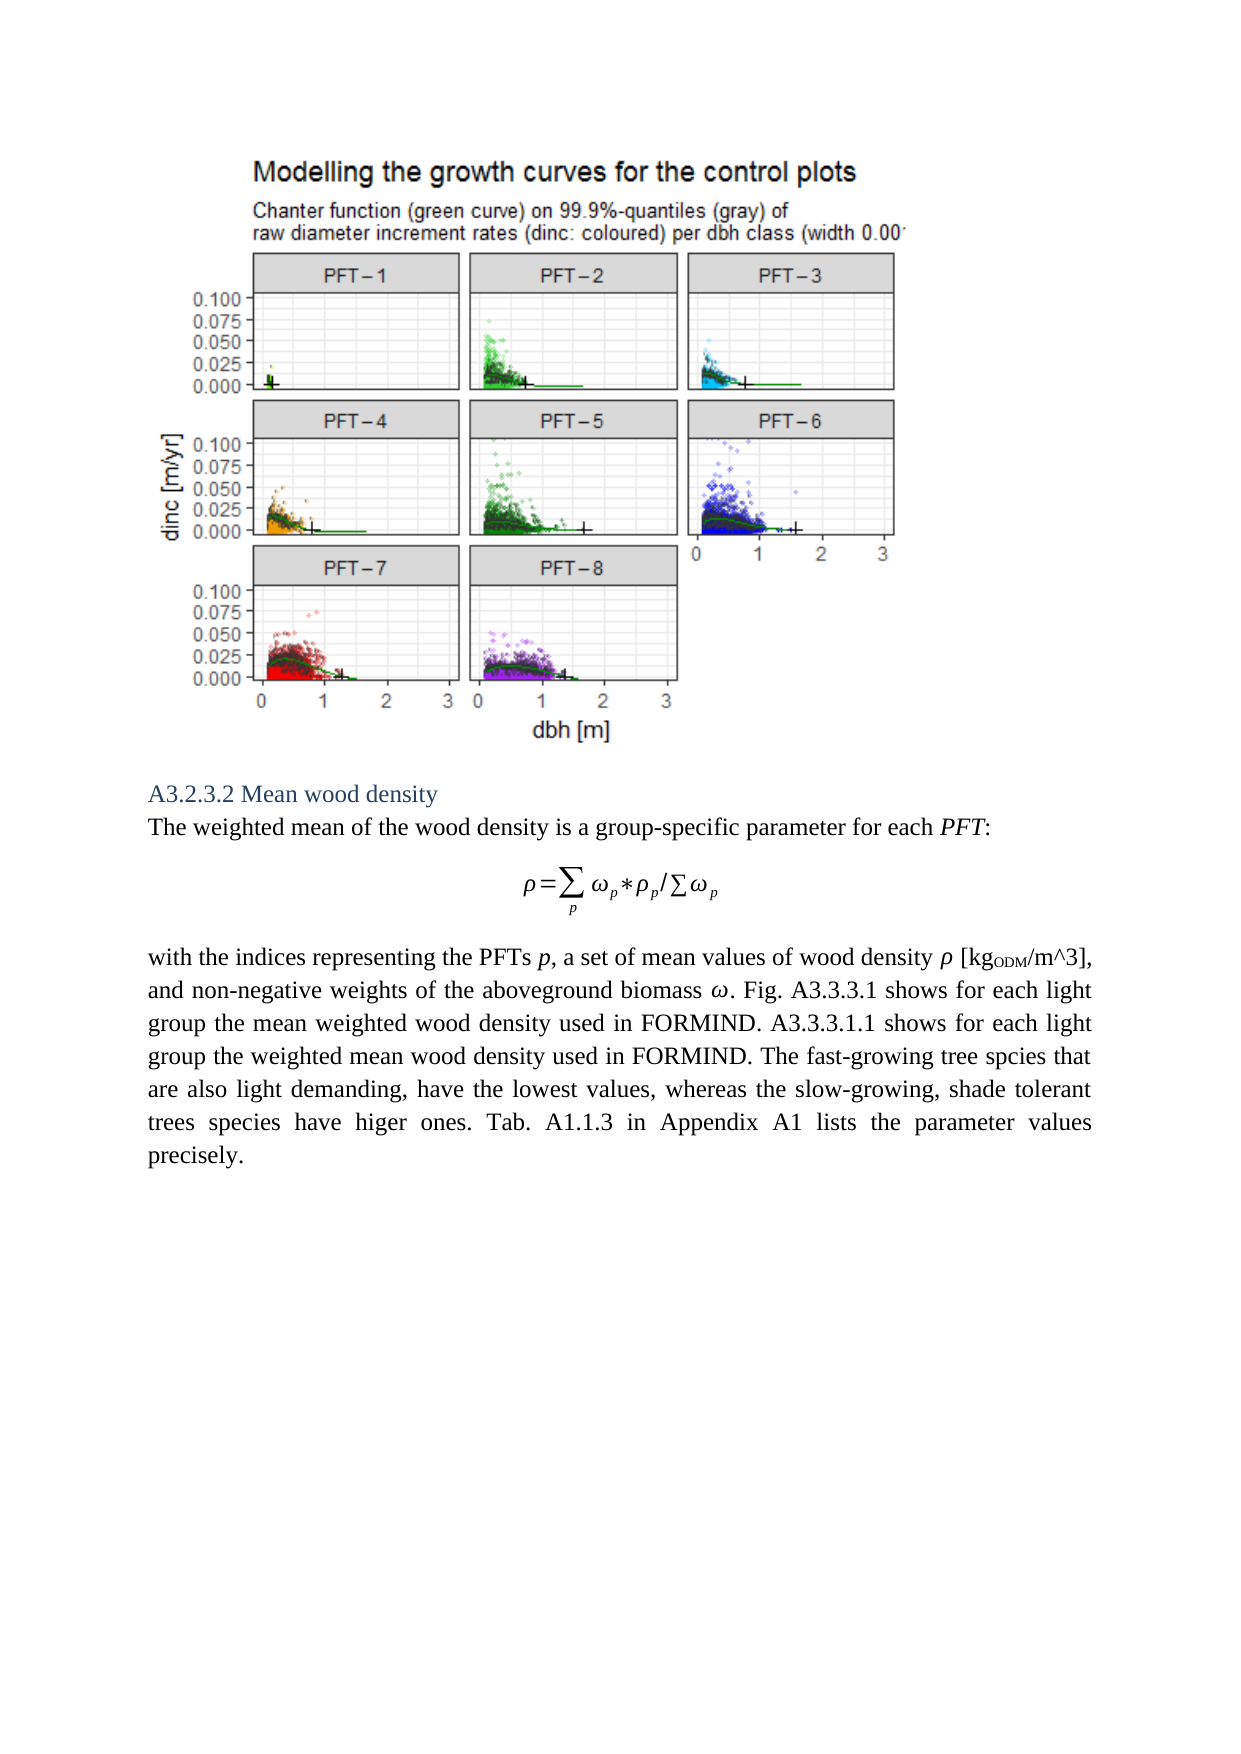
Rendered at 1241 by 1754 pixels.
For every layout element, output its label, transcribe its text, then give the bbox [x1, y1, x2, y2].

text with the indices representing the PFTs p, a set of mean values of wood density [kgODM/m^3], and non-negative weights of the aboveground biomass . Fig. A3.3.3.1 shows for each light group the mean weighted wood density used in FORMIND. A3.3.3.1.1 shows for each light group the weighted mean wood density used in FORMIND. The fast-growing tree spcies that are also light demanding, have the lowest values, whereas the slow-growing, shade tolerant trees species have higer ones. Tab. A1.1.3 in Appendix A1 lists the parameter values precisely. [148, 942, 1093, 1169]
picture [147, 147, 906, 754]
text The weighted mean of the wood density is a group-specific parameter for each PFT: [148, 812, 1093, 841]
subtitle A3.2.3.2 Mean wood density [148, 779, 1093, 808]
